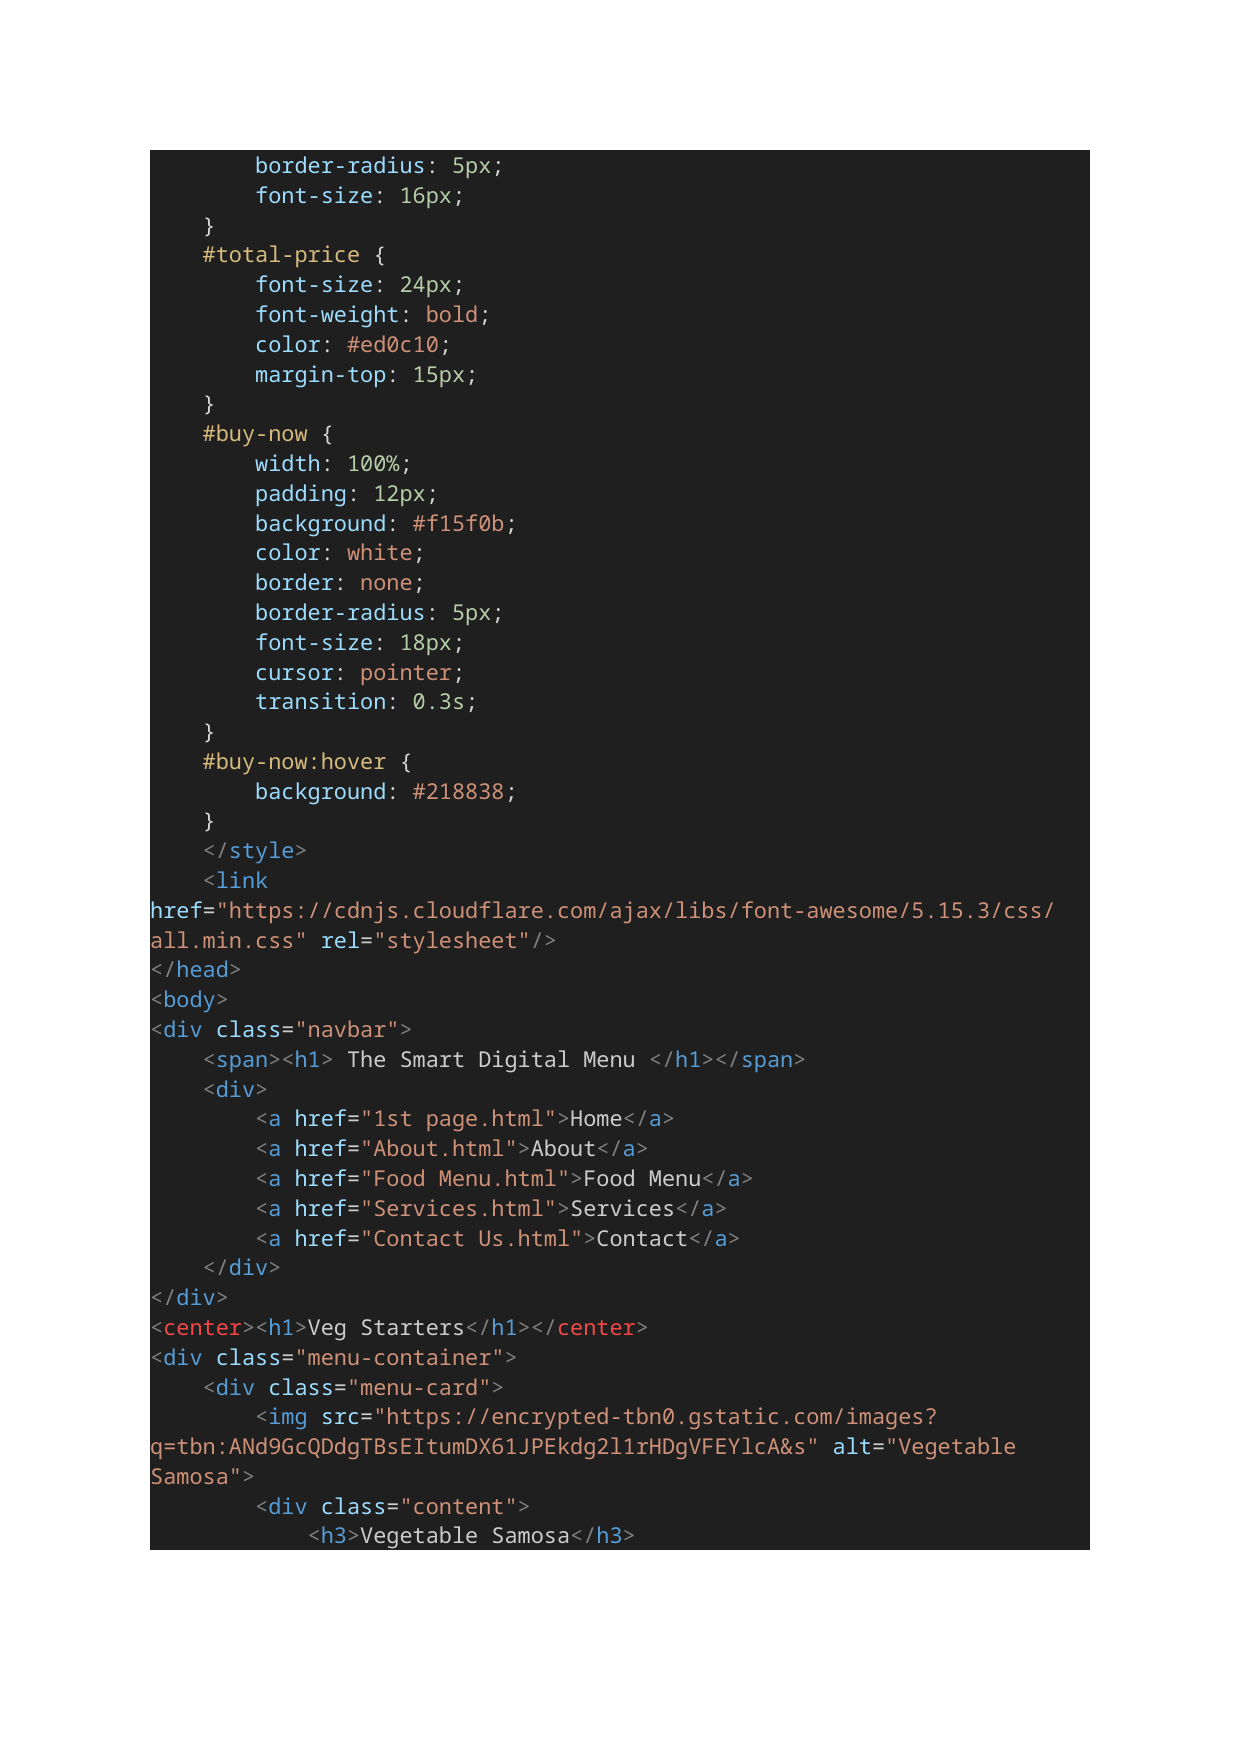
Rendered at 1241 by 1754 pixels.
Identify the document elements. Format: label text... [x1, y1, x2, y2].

text <span><h1> The Smart Digital Menu </h1></span> [150, 1044, 1090, 1073]
text cursor: pointer; [150, 656, 1090, 686]
text padding: 12px; [150, 478, 1090, 507]
text background: #218838; [150, 776, 1090, 805]
text } [150, 388, 1090, 418]
text background: #f15f0b; [150, 507, 1090, 537]
text <a href="1st page.html">Home</a> [150, 1103, 1090, 1133]
text <div> [150, 1073, 1090, 1103]
text <a href="Services.html">Services</a> [150, 1193, 1090, 1222]
text <div class="menu-container"> [150, 1342, 1090, 1371]
text <link href="https://cdnjs.cloudflare.com/ajax/libs/font-awesome/5.15.3/css/all.min.css" rel="stylesheet"/> [150, 865, 1090, 954]
text <a href="Contact Us.html">Contact</a> [150, 1222, 1090, 1252]
text #total-price { [150, 239, 1090, 269]
text border: none; [150, 567, 1090, 597]
text color: white; [150, 537, 1090, 567]
text border-radius: 5px; [150, 597, 1090, 627]
text width: 100%; [150, 448, 1090, 478]
text #buy-now { [150, 418, 1090, 448]
text } [150, 805, 1090, 835]
text border-radius: 5px; [150, 150, 1090, 180]
text <h3>Vegetable Samosa</h3> [150, 1520, 1090, 1550]
text <a href="Food Menu.html">Food Menu</a> [150, 1163, 1090, 1193]
text margin-top: 15px; [150, 358, 1090, 388]
text font-size: 16px; [150, 180, 1090, 209]
text font-size: 24px; [150, 269, 1090, 299]
text transition: 0.3s; [150, 686, 1090, 716]
text } [150, 209, 1090, 239]
text } [150, 716, 1090, 746]
text #buy-now:hover { [150, 746, 1090, 776]
text color: #ed0c10; [150, 329, 1090, 358]
text <a href="About.html">About</a> [150, 1133, 1090, 1163]
text </div> [150, 1282, 1090, 1312]
text </div> [150, 1252, 1090, 1282]
text </style> [150, 835, 1090, 865]
text font-weight: bold; [150, 299, 1090, 329]
text <div class="navbar"> [150, 1014, 1090, 1044]
text <div class="menu-card"> [150, 1371, 1090, 1401]
text <center><h1>Veg Starters</h1></center> [150, 1312, 1090, 1342]
text <body> [150, 984, 1090, 1014]
text <img src="https://encrypted-tbn0.gstatic.com/images?q=tbn:ANd9GcQDdgTBsEItumDX61JPEkdg2l1rHDgVFEYlcA&s" alt="Vegetable Samosa"> [150, 1401, 1090, 1491]
text font-size: 18px; [150, 627, 1090, 656]
text </head> [150, 954, 1090, 984]
text <div class="content"> [150, 1491, 1090, 1520]
